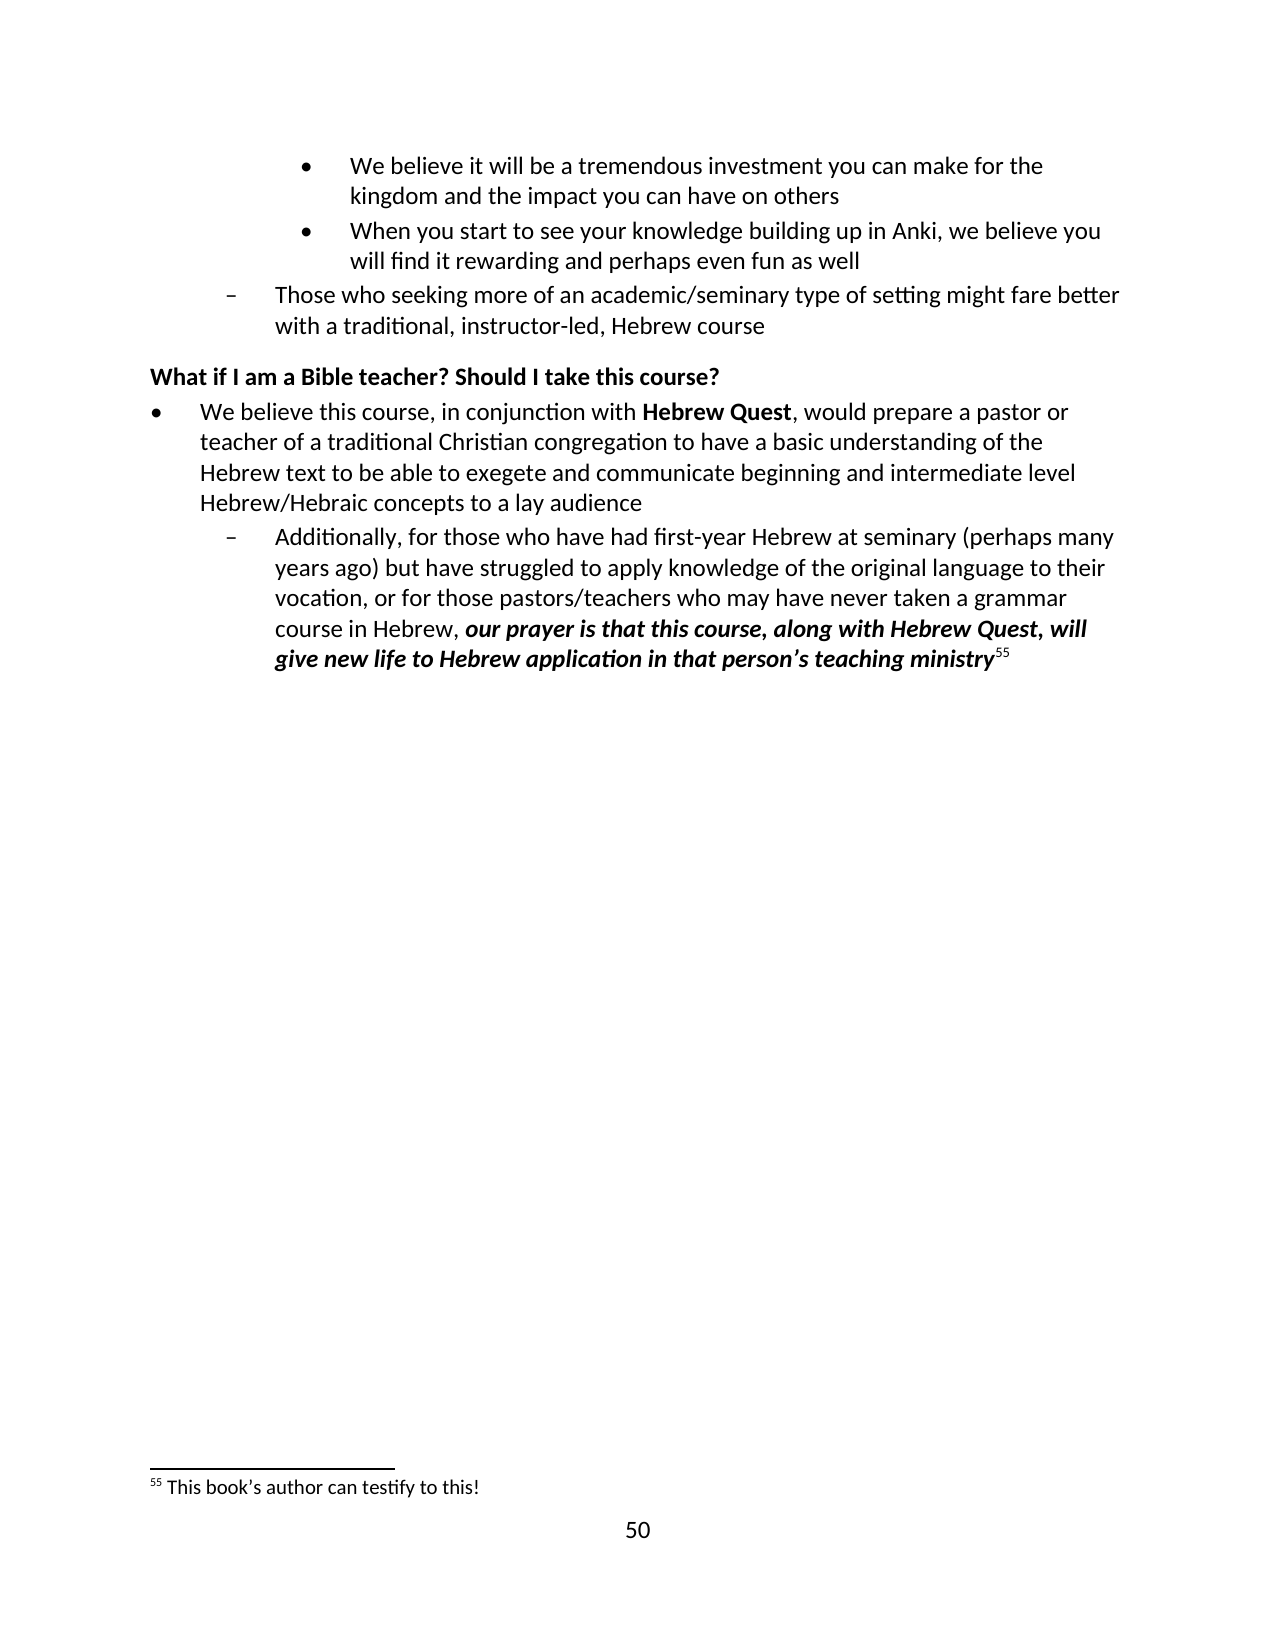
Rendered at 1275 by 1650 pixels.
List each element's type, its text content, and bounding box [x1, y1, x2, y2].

list Additionally, for those who have had first-year Hebrew at seminary (perhaps many years ago) but have struggled to apply knowledge of the original language to their vocation, or for those pastors/teachers who may have never taken a grammar course in Hebrew, our prayer is that this course, along with Hebrew Quest, will give new life to Hebrew application in that person’s teaching ministry [225, 522, 1125, 674]
list We believe this course, in conjunction with Hebrew Quest, would prepare a pastor or teacher of a traditional Christian congregation to have a basic understanding of the Hebrew text to be able to exegete and communicate beginning and intermediate level Hebrew/Hebraic concepts to a lay audience [150, 396, 1125, 518]
list When you start to see your knowledge building up in Anki, we believe you will find it rewarding and perhaps even fun as well [300, 215, 1125, 276]
list We believe it will be a tremendous investment you can make for the kingdom and the impact you can have on others [300, 150, 1125, 211]
subtitle What if I am a Bible teacher? Should I take this course? [150, 361, 1125, 392]
list Those who seeking more of an academic/seminary type of setting might fare better with a traditional, instructor-led, Hebrew course [225, 279, 1125, 341]
